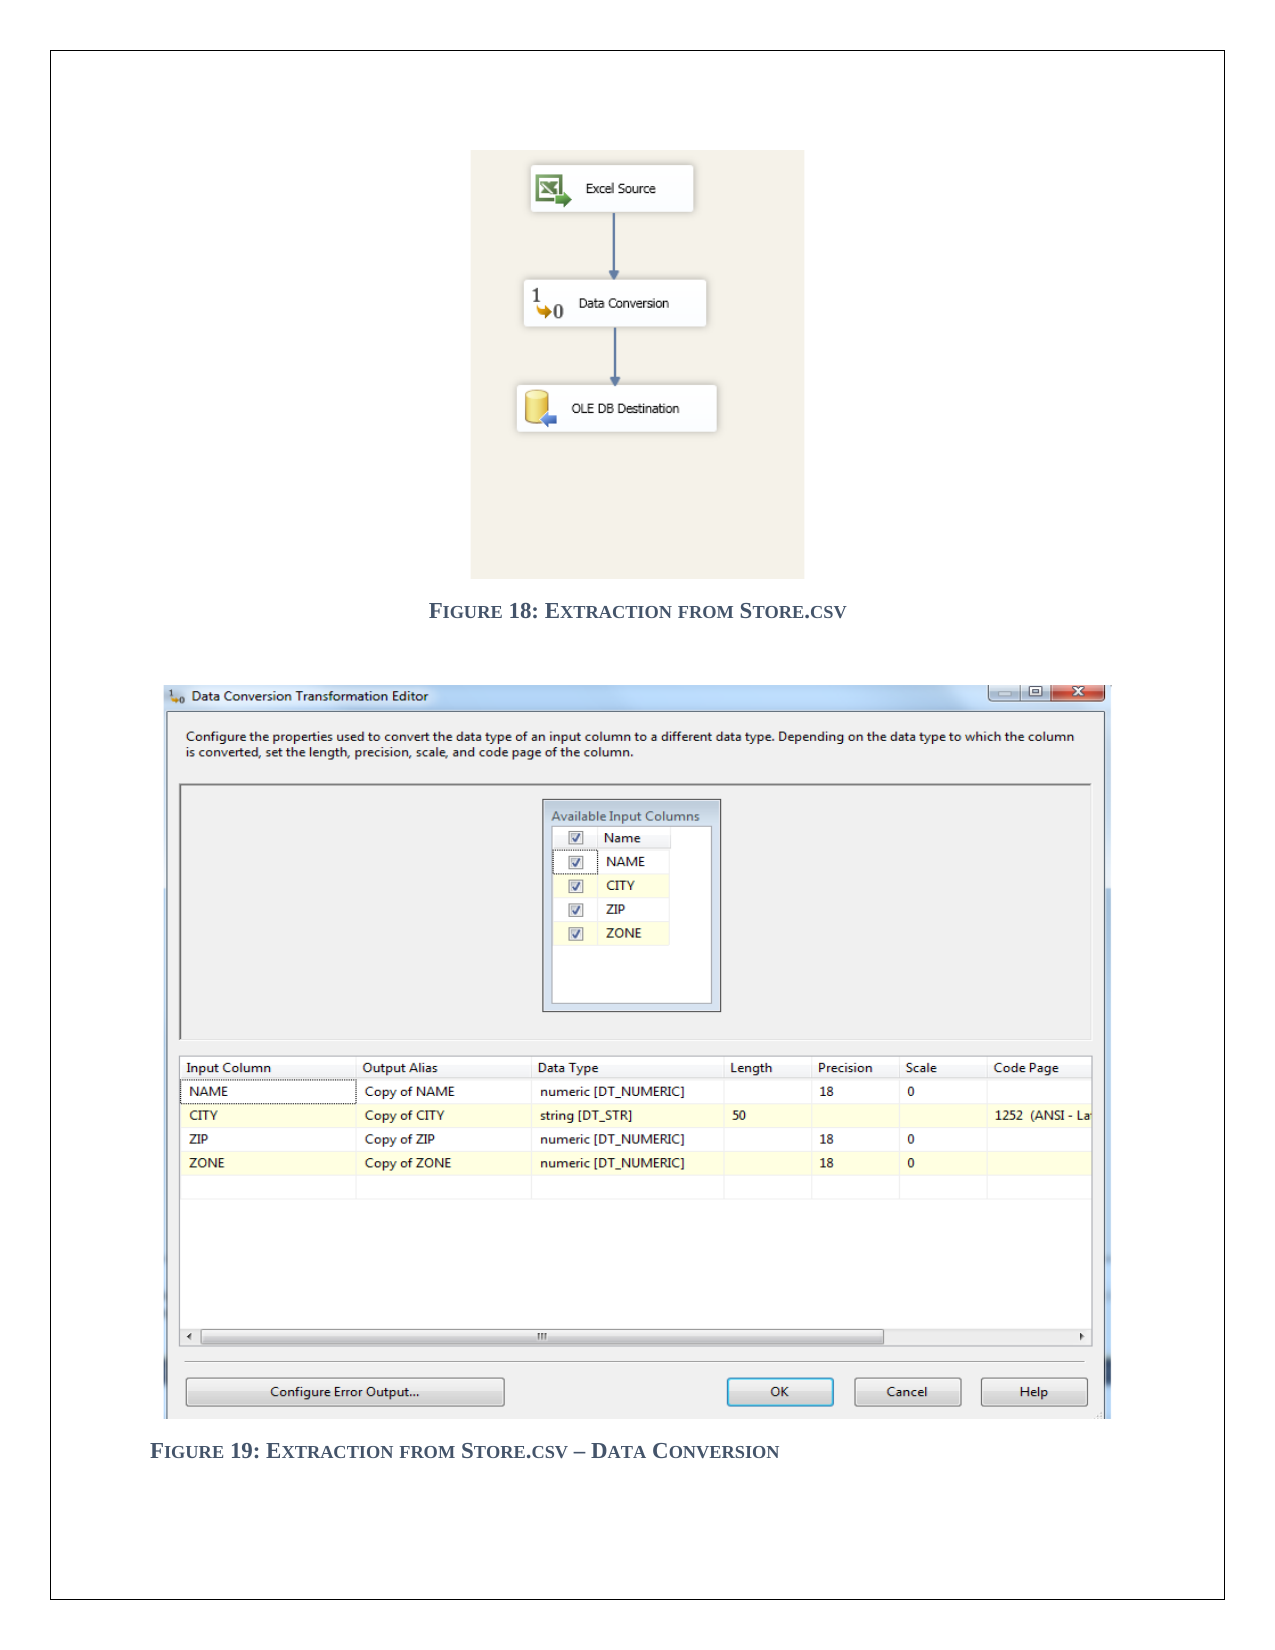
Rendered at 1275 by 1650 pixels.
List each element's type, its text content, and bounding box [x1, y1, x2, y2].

text Figure 18: Extraction from Store.csv [150, 598, 1125, 624]
picture [163, 685, 1112, 1419]
text Figure 19: Extraction from Store.csv – Data Conversion [150, 1437, 1125, 1464]
picture [470, 150, 805, 579]
